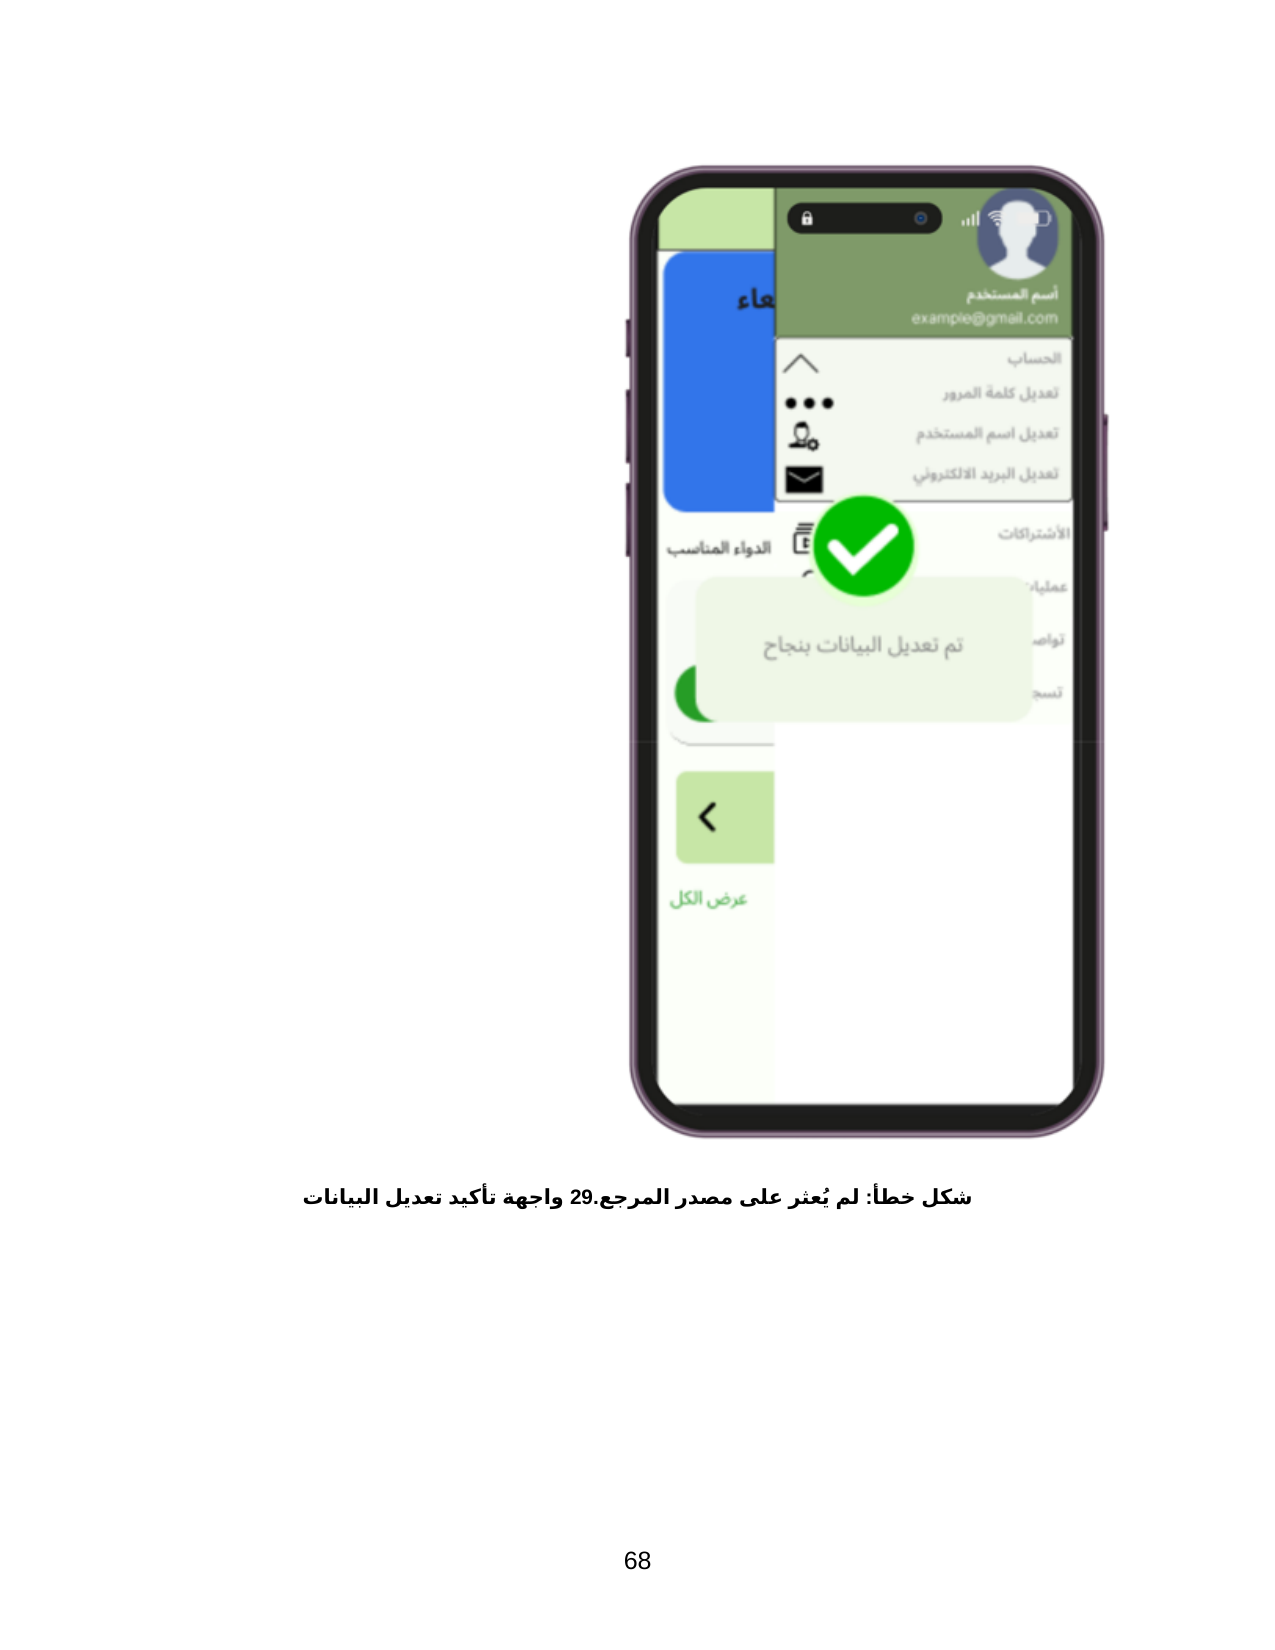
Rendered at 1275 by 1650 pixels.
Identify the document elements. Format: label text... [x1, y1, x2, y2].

picture [606, 147, 1128, 1155]
